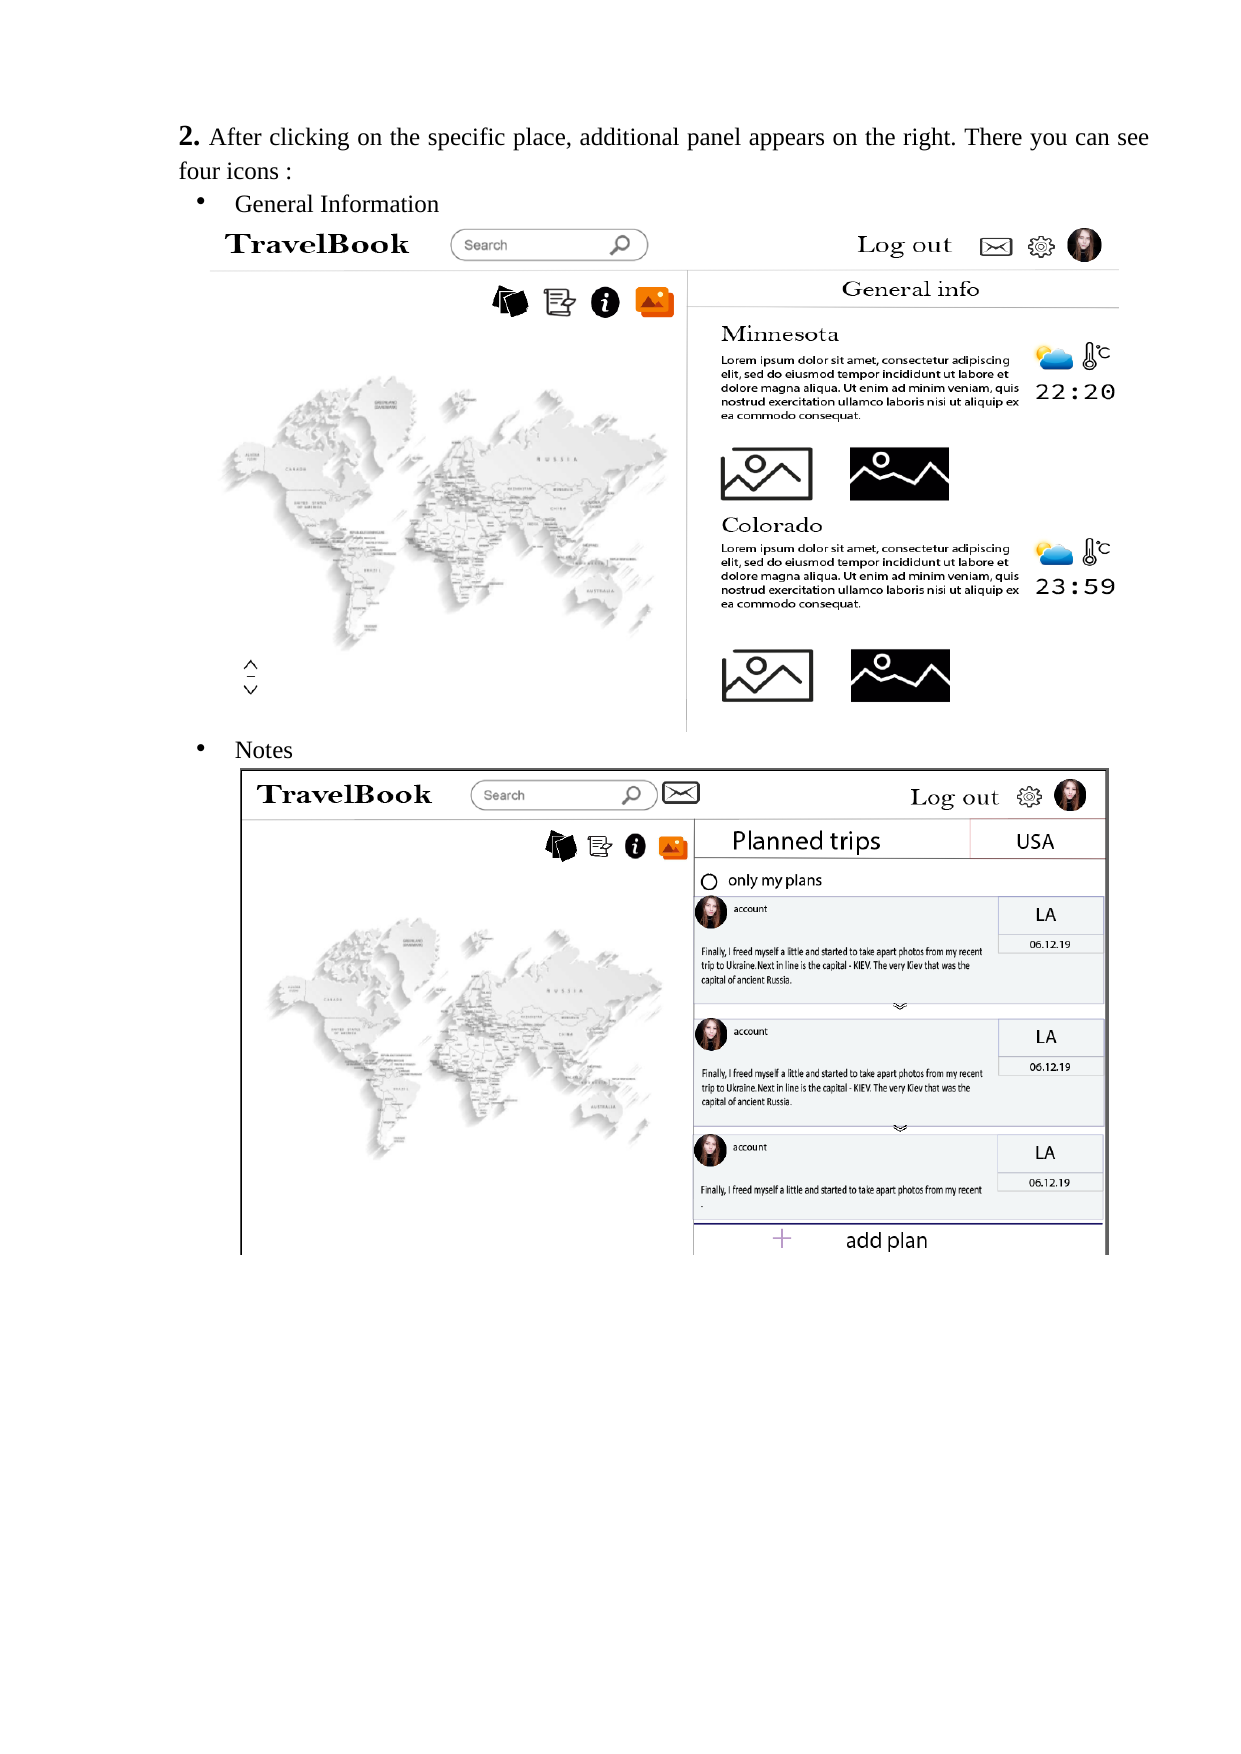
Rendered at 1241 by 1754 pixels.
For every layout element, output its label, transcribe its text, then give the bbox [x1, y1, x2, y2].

picture [240, 768, 1109, 1255]
list General Information [197, 189, 1152, 218]
picture [209, 222, 1119, 732]
text 2. After clicking on the specific place, additional panel appears on the right. There you can see four icons : [178, 118, 1152, 185]
list Notes [197, 736, 1152, 764]
